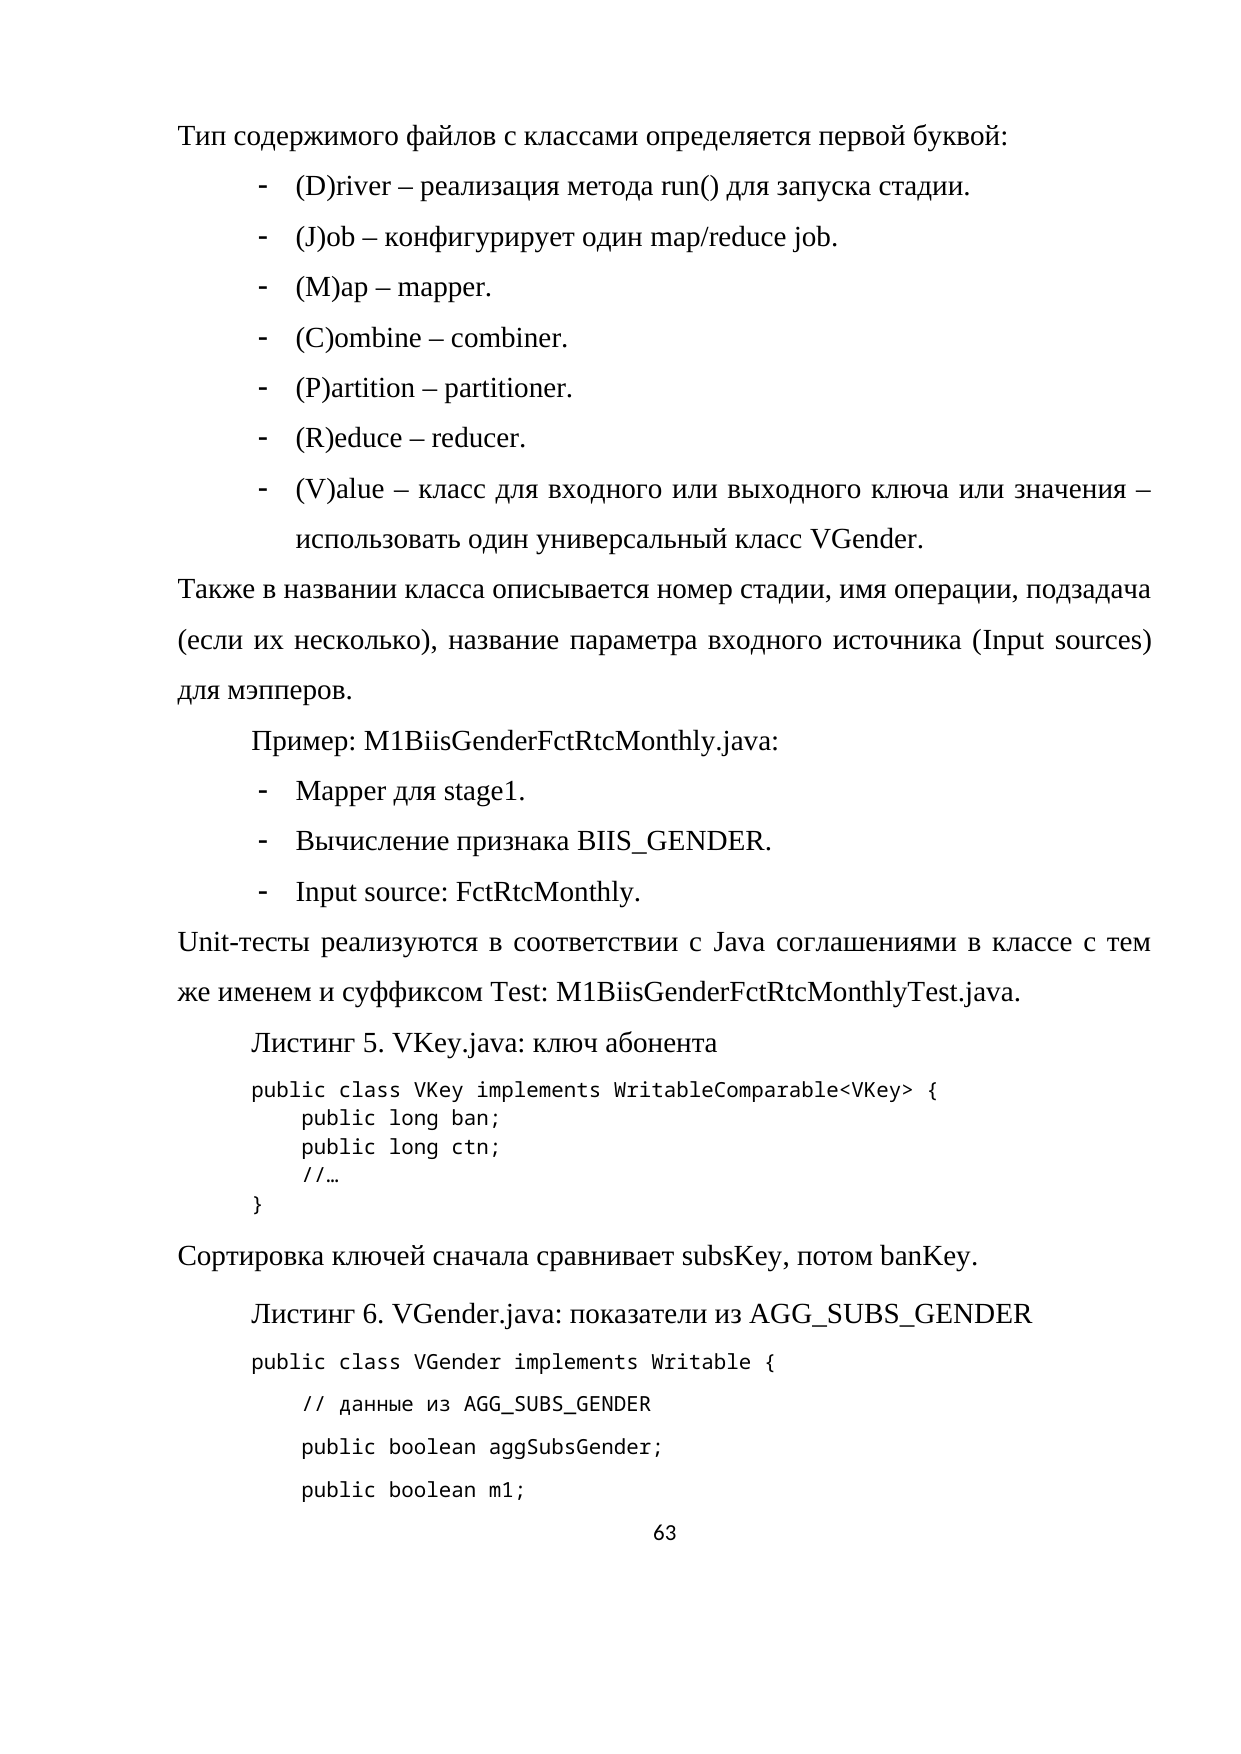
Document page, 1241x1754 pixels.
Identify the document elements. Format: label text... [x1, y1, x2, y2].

text Input source: FctRtcMonthly. [258, 874, 1152, 907]
text (M)ap – mapper. [258, 269, 1152, 303]
text public class VGender implements Writable { [177, 1347, 1152, 1375]
text (V)alue – класс для входного или выходного ключа или значения – использовать один универсальный класс VGender. [258, 471, 1152, 555]
text (P)artition – partitioner. [258, 370, 1152, 404]
text (J)ob – конфигурирует один map/reduce job. [258, 219, 1152, 252]
text Сортировка ключей сначала сравнивает subsKey, потом banKey. [177, 1238, 1152, 1272]
text } [177, 1189, 1152, 1217]
text Также в названии класса описывается номер стадии, имя операции, подзадача (если их несколько), название параметра входного источника (Input sources) для мэпперов. [177, 572, 1152, 706]
text (C)ombine – combiner. [258, 320, 1152, 353]
text (D)river – реализация метода run() для запуска стадии. [258, 168, 1152, 202]
text public long ban; [177, 1103, 1152, 1132]
text public long ctn; [177, 1132, 1152, 1160]
text // данные из AGG_SUBS_GENDER [177, 1389, 1152, 1418]
text public boolean aggSubsGender; [177, 1432, 1152, 1461]
text //… [177, 1160, 1152, 1189]
text Листинг 5. VKey.java: ключ абонента [177, 1025, 1152, 1058]
text Листинг 6. VGender.java: показатели из AGG_SUBS_GENDER [177, 1297, 1152, 1330]
text Mapper для stage1. [258, 773, 1152, 807]
text public boolean m1; [177, 1475, 1152, 1503]
text Unit-тесты реализуются в соответствии с Java соглашениями в классе с тем же именем и суффиксом Test: M1BiisGenderFctRtcMonthlyTest.java. [177, 924, 1152, 1008]
text public class VKey implements WritableComparable<VKey> { [177, 1075, 1152, 1103]
text Пример: M1BiisGenderFctRtcMonthly.java: [177, 723, 1152, 756]
text Вычисление признака BIIS_GENDER. [258, 823, 1152, 857]
text Тип содержимого файлов с классами определяется первой буквой: [177, 118, 1152, 152]
text (R)educe – reducer. [258, 421, 1152, 454]
